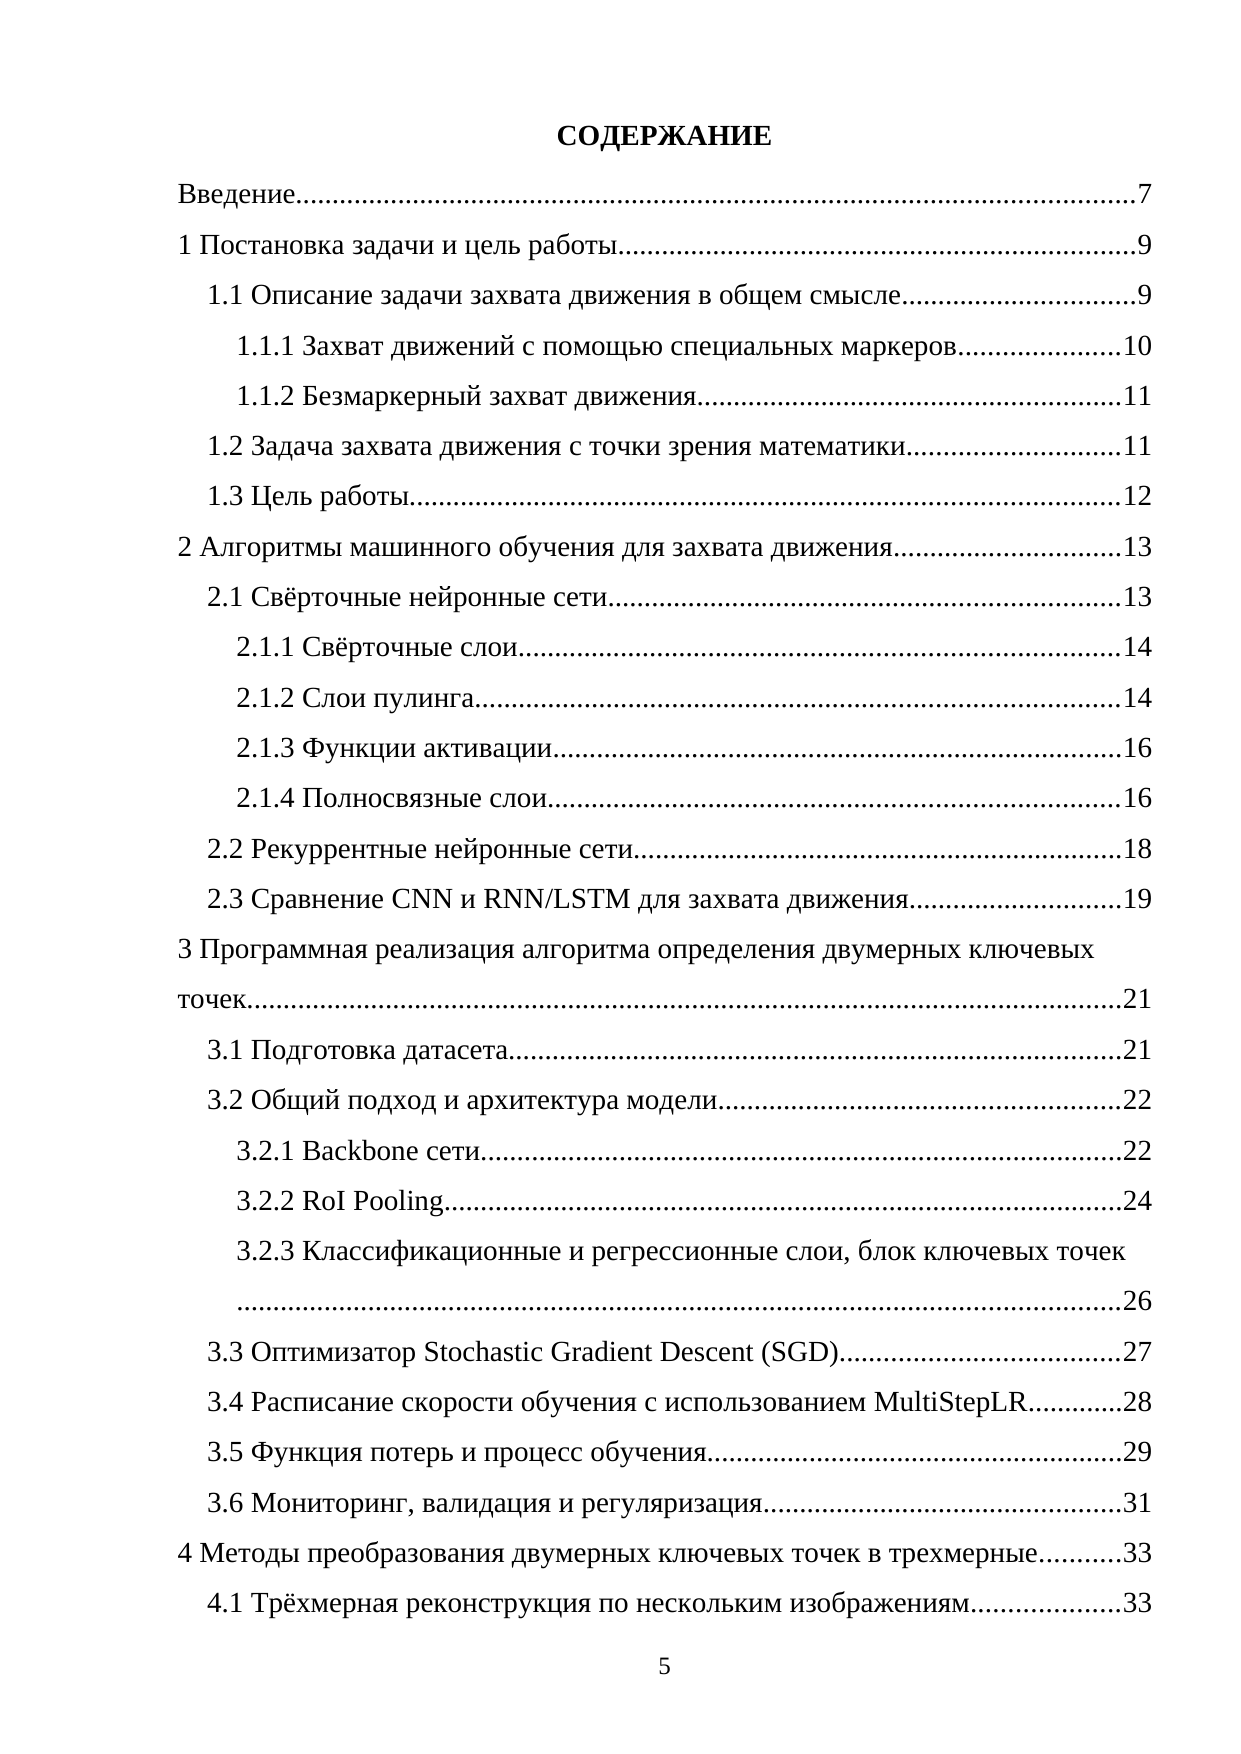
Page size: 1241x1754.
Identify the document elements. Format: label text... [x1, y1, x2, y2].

text СОДЕРЖАНИЕ [177, 118, 1152, 152]
